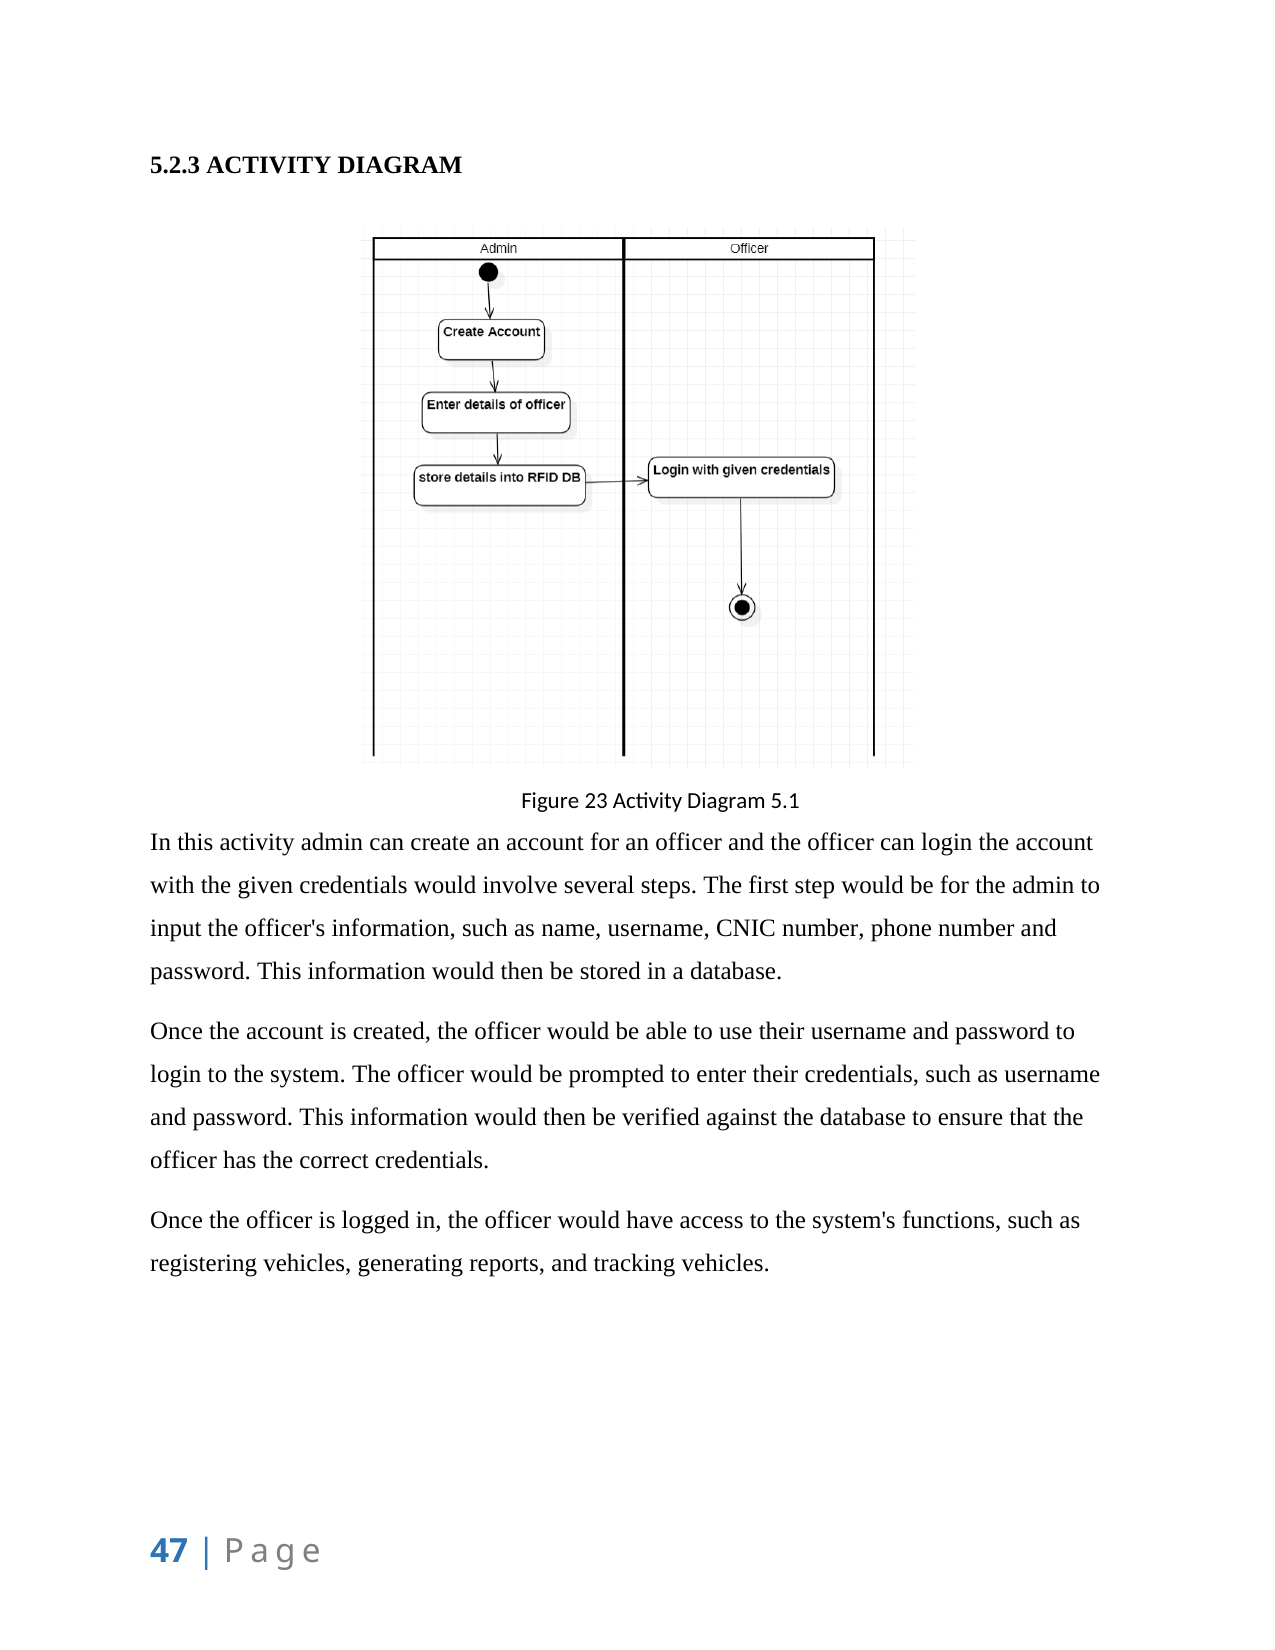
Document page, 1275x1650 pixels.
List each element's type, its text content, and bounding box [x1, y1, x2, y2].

text Figure 23 Activity Diagram 5.1 [196, 786, 1125, 814]
picture [359, 227, 916, 768]
text Once the account is created, the officer would be able to use their username and password to login to the system. The officer would be prompted to enter their credentials, such as username and password. This information would then be verified against the database to ensure that the officer has the correct credentials. [150, 1016, 1125, 1174]
subtitle 5.2.3 ACTIVITY DIAGRAM [150, 150, 1125, 179]
text In this activity admin can create an account for an officer and the officer can login the account with the given credentials would involve several steps. The first step would be for the admin to input the officer's information, such as name, username, CNIC number, phone number and password. This information would then be stored in a database. [150, 827, 1125, 985]
text Once the officer is logged in, the officer would have access to the system's functions, such as registering vehicles, generating reports, and tracking vehicles. [150, 1205, 1125, 1277]
